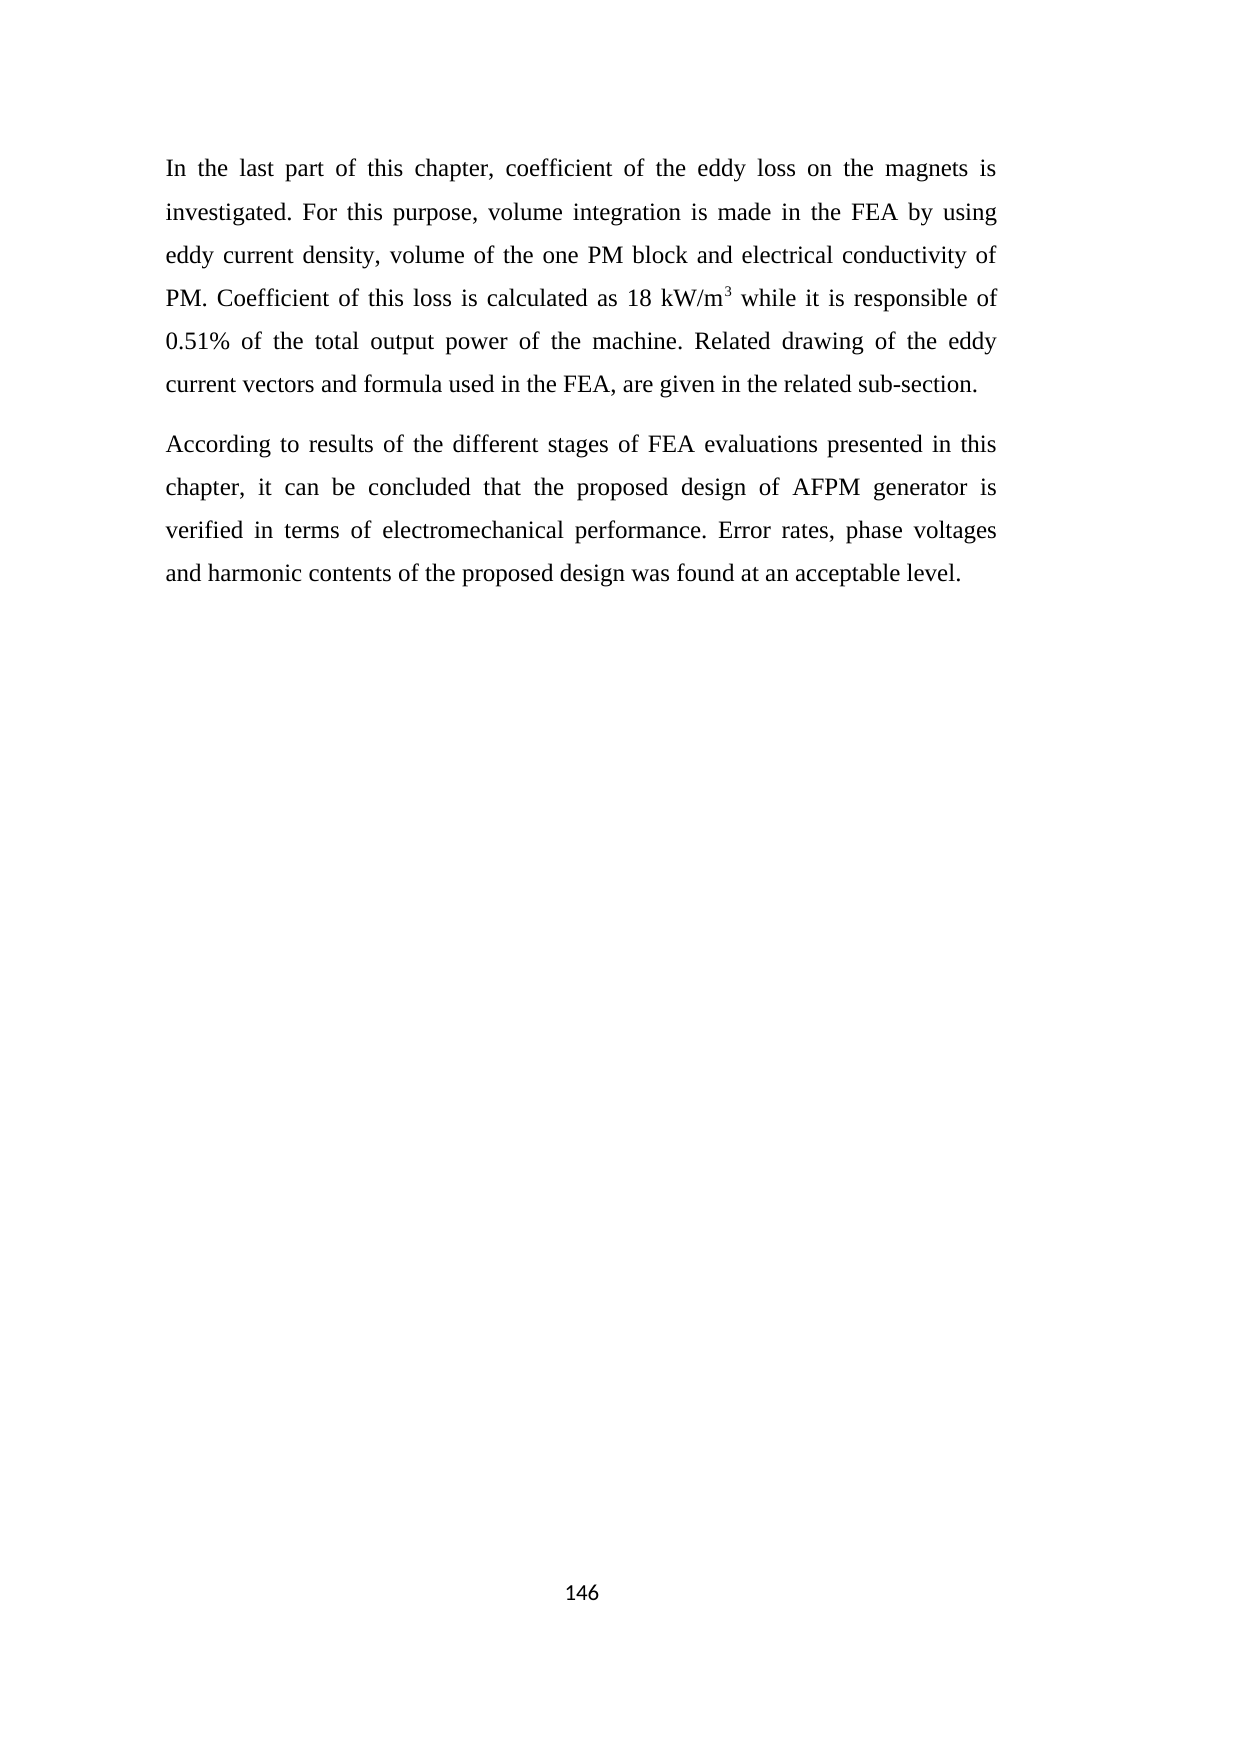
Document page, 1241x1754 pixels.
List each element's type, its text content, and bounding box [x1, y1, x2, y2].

text In the last part of this chapter, coefficient of the eddy loss on the magnets is investigated. For this purpose, volume integration is made in the FEA by using eddy current density, volume of the one PM block and electrical conductivity of PM. Coefficient of this loss is calculated as 18 kW/m3 while it is responsible of 0.51% of the total output power of the machine. Related drawing of the eddy current vectors and formula used in the FEA, are given in the related sub-section. [165, 153, 998, 398]
text According to results of the different stages of FEA evaluations presented in this chapter, it can be concluded that the proposed design of AFPM generator is verified in terms of electromechanical performance. Error rates, phase voltages and harmonic contents of the proposed design was found at an acceptable level. [165, 429, 998, 587]
